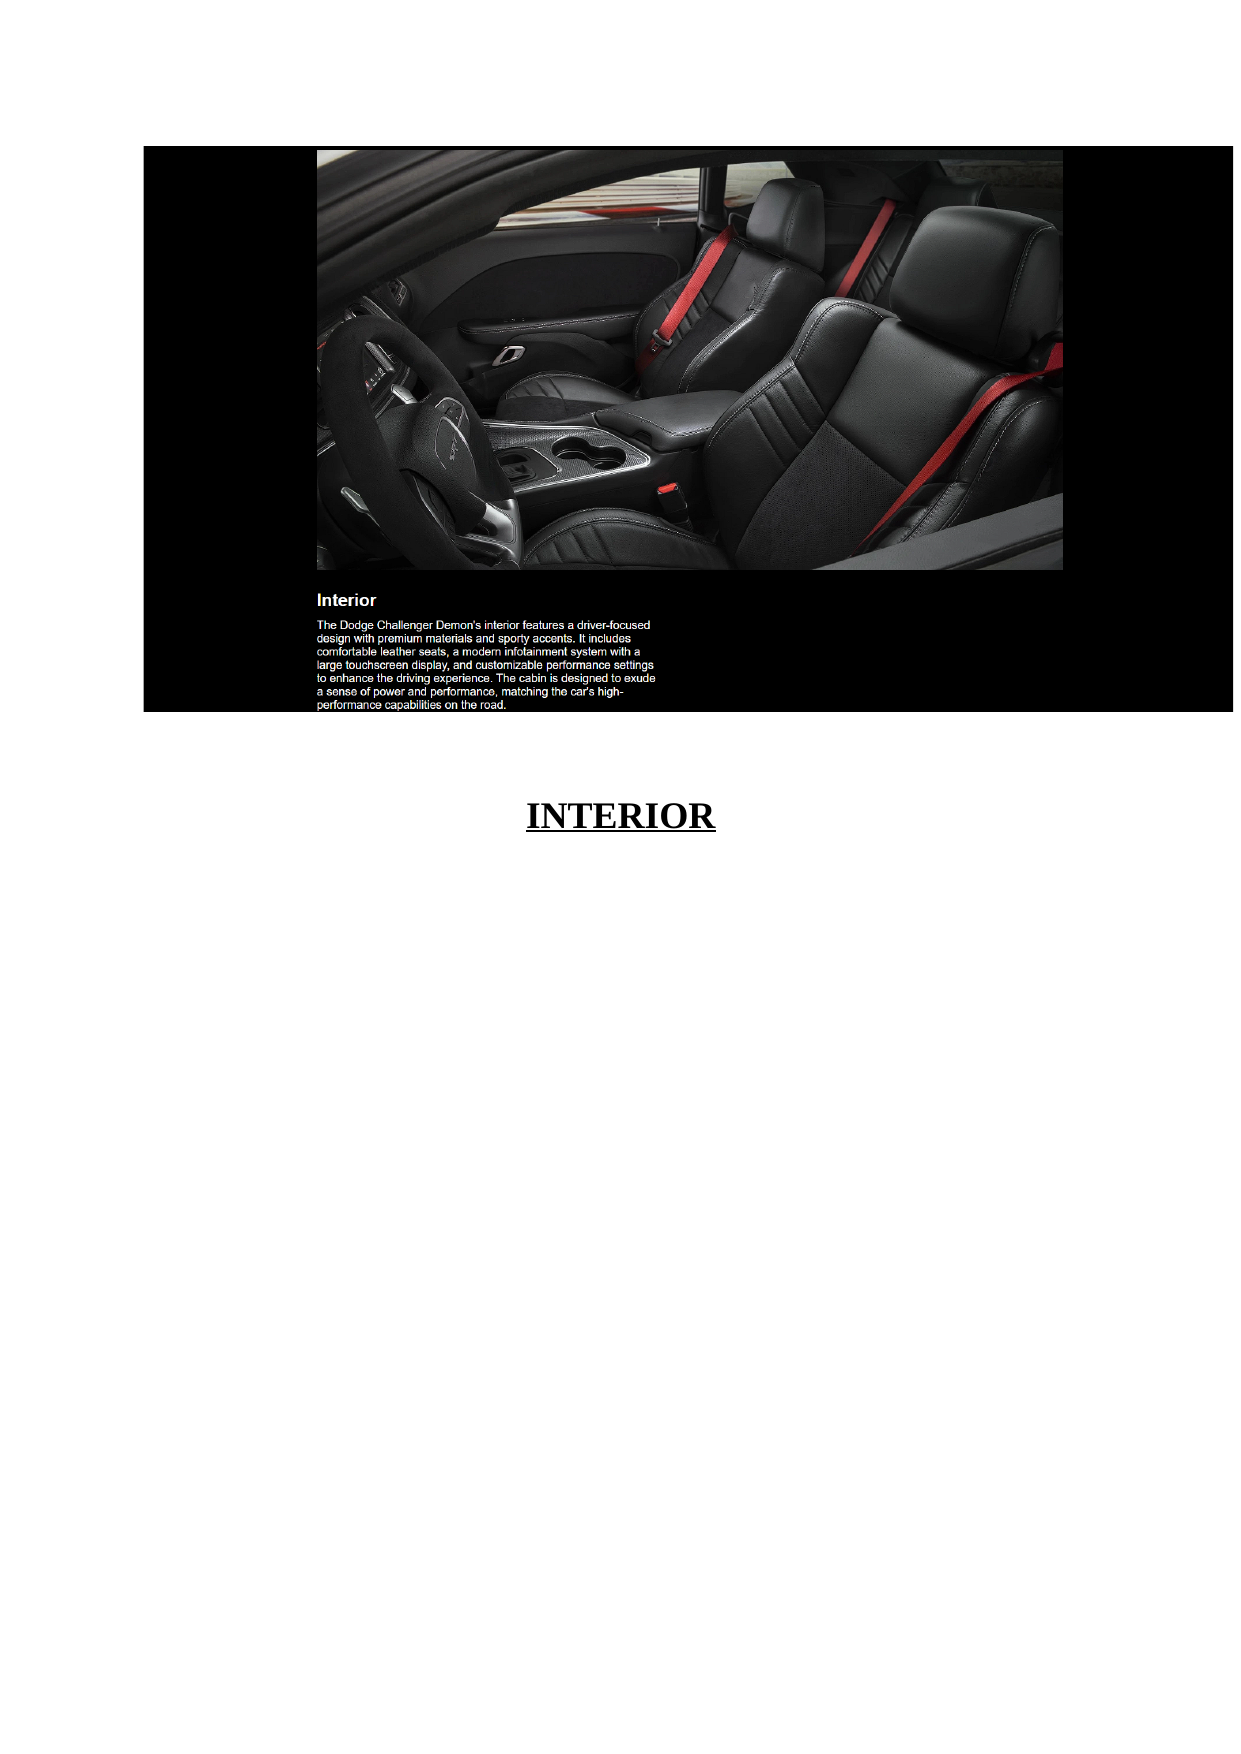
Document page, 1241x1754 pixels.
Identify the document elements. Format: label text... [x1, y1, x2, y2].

picture [143, 146, 1234, 712]
text INTERIOR [143, 793, 1098, 836]
